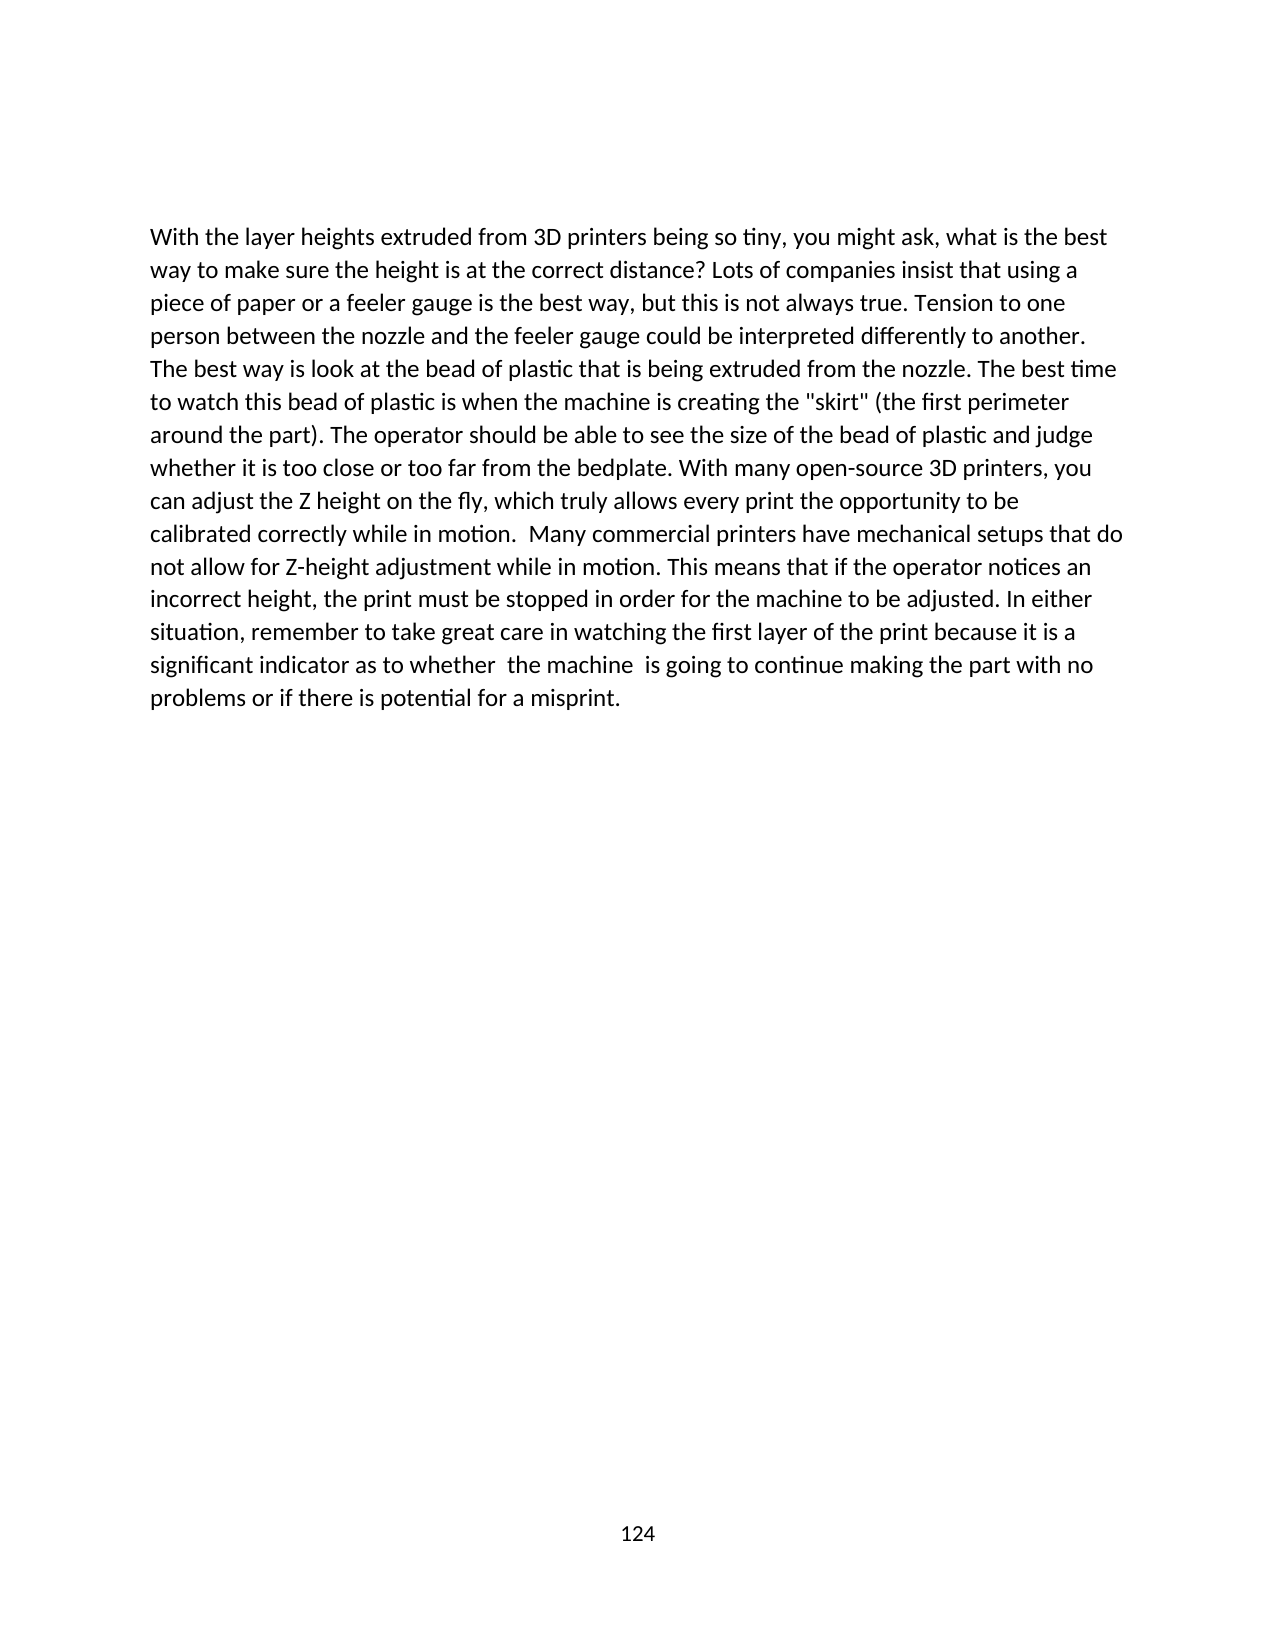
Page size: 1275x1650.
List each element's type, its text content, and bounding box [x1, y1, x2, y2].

text With the layer heights extruded from 3D printers being so tiny, you might ask, what is the best way to make sure the height is at the correct distance? Lots of companies insist that using a piece of paper or a feeler gauge is the best way, but this is not always true. Tension to one person between the nozzle and the feeler gauge could be interpreted differently to another. The best way is look at the bead of plastic that is being extruded from the nozzle. The best time to watch this bead of plastic is when the machine is creating the "skirt" (the first perimeter around the part). The operator should be able to see the size of the bead of plastic and judge whether it is too close or too far from the bedplate. With many open-source 3D printers, you can adjust the Z height on the fly, which truly allows every print the opportunity to be calibrated correctly while in motion. Many commercial printers have mechanical setups that do not allow for Z-height adjustment while in motion. This means that if the operator notices an incorrect height, the print must be stopped in order for the machine to be adjusted. In either situation, remember to take great care in watching the first layer of the print because it is a significant indicator as to whether the machine is going to continue making the part with no problems or if there is potential for a misprint. [150, 222, 1125, 713]
